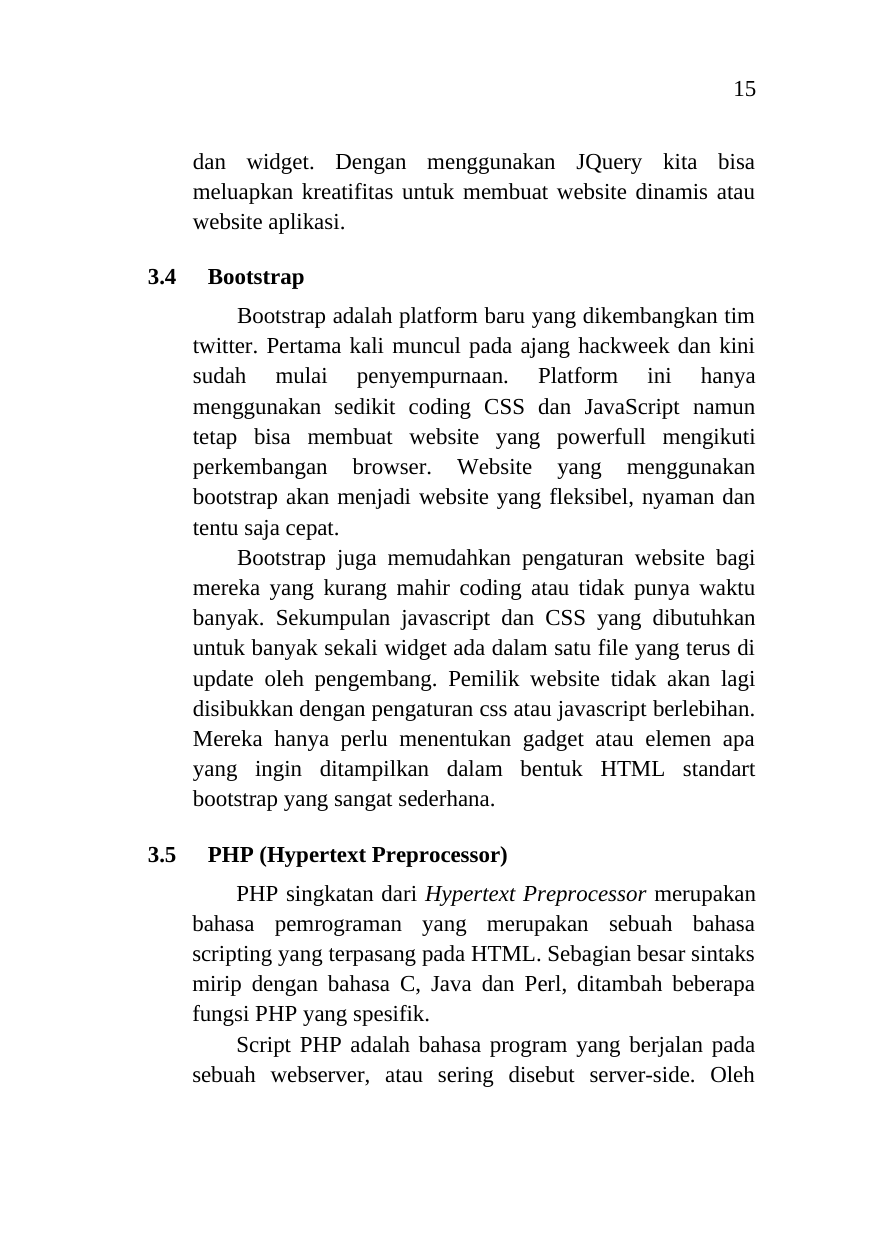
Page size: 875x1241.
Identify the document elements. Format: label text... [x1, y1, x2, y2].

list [193, 148, 756, 234]
subtitle PHP (Hypertext Preprocessor) [148, 841, 756, 867]
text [192, 1031, 756, 1087]
list Bootstrap juga memudahkan pengaturan website bagi mereka yang kurang mahir coding atau tidak punya waktu banyak. Sekumpulan javascript dan CSS yang dibutuhkan untuk banyak sekali widget ada dalam satu file yang terus di update oleh pengembang. Pemilik website tidak akan lagi disibukkan dengan pengaturan css atau javascript berlebihan. Mereka hanya perlu menentukan gadget atau elemen apa yang ingin ditampilkan dalam bentuk HTML standart bootstrap yang sangat sederhana. [193, 544, 756, 812]
text PHP singkatan dari Hypertext Preprocessor merupakan bahasa pemrograman yang merupakan sebuah bahasa scripting yang terpasang pada HTML. Sebagian besar sintaks mirip dengan bahasa C, Java dan Perl, ditambah beberapa fungsi PHP yang spesifik. [192, 879, 756, 1027]
subtitle Bootstrap [148, 263, 756, 290]
list Bootstrap adalah platform baru yang dikembangkan tim twitter. Pertama kali muncul pada ajang hackweek dan kini sudah mulai penyempurnaan. Platform ini hanya menggunakan sedikit coding CSS dan JavaScript namun tetap bisa membuat website yang powerfull mengikuti perkembangan browser. Website yang menggunakan bootstrap akan menjadi website yang fleksibel, nyaman dan tentu saja cepat. [193, 302, 756, 540]
